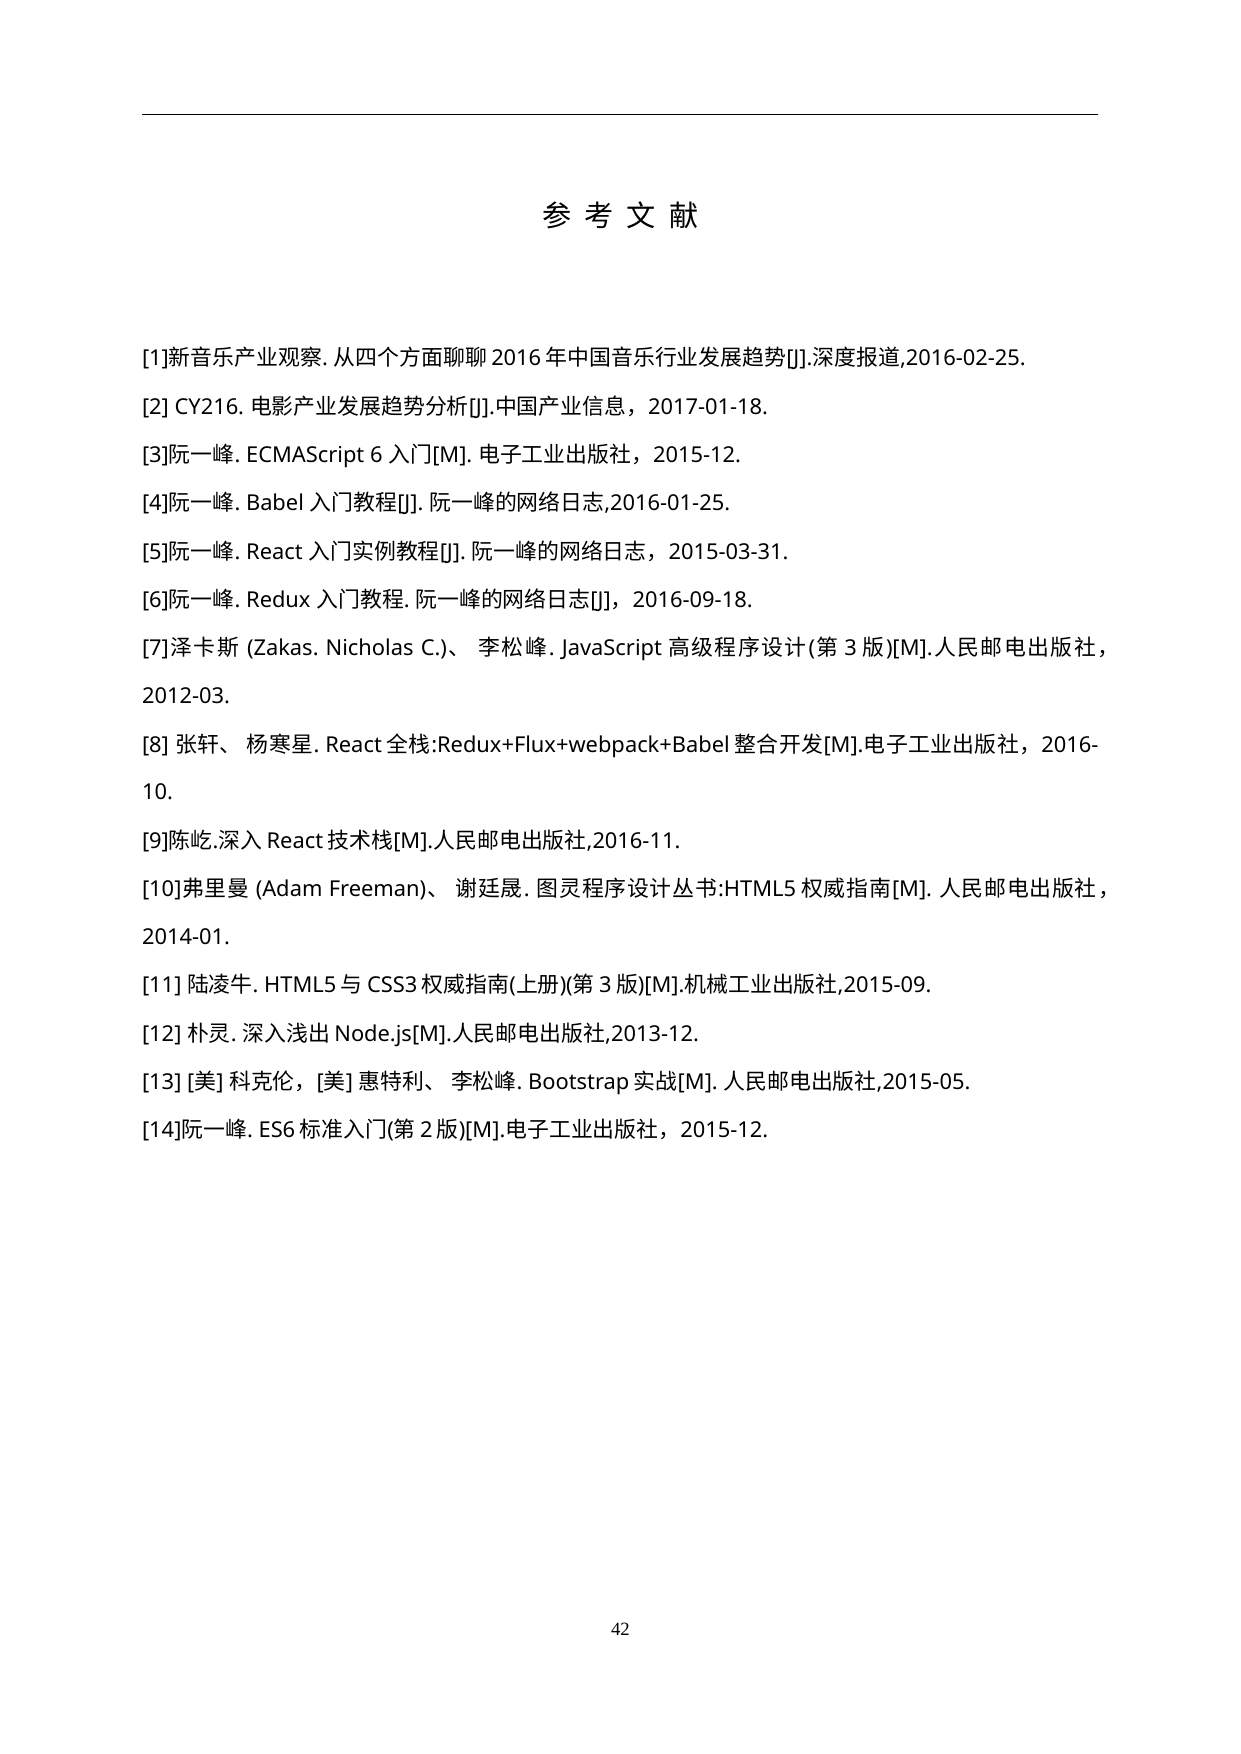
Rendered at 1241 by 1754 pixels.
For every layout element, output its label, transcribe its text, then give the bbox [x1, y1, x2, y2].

text [4]阮一峰. Babel 入门教程[J]. 阮一峰的网络日志,2016-01-25. [142, 485, 1098, 518]
text [10]弗里曼 (Adam Freeman)、 谢廷晟. 图灵程序设计丛书:HTML5权威指南[M]. 人民邮电出版社，2014-01. [142, 871, 1098, 952]
text [5]阮一峰. React 入门实例教程[J]. 阮一峰的网络日志，2015-03-31. [142, 533, 1098, 566]
text [3]阮一峰. ECMAScript 6 入门[M]. 电子工业出版社，2015-12. [142, 437, 1098, 469]
text [9]陈屹.深入React技术栈[M].人民邮电出版社,2016-11. [142, 822, 1098, 855]
text [12] 朴灵. 深入浅出Node.js[M].人民邮电出版社,2013-12. [142, 1015, 1098, 1048]
text [2] CY216. 电影产业发展趋势分析[J].中国产业信息，2017-01-18. [142, 388, 1098, 421]
text [1]新音乐产业观察. 从四个方面聊聊2016年中国音乐行业发展趋势[J].深度报道,2016-02-25. [142, 340, 1098, 373]
text [11] 陆凌牛. HTML5与CSS3权威指南(上册)(第3版)[M].机械工业出版社,2015-09. [142, 967, 1098, 999]
subtitle 参 考 文 献 [142, 181, 1098, 246]
text [7]泽卡斯 (Zakas. Nicholas C.)、 李松峰. JavaScript高级程序设计(第3版)[M].人民邮电出版社，2012-03. [142, 630, 1098, 711]
text [6]阮一峰. Redux 入门教程. 阮一峰的网络日志[J]，2016-09-18. [142, 582, 1098, 614]
text [8] 张轩、 杨寒星. React全栈:Redux+Flux+webpack+Babel整合开发[M].电子工业出版社，2016-10. [142, 726, 1098, 807]
text [14]阮一峰. ES6标准入门(第2版)[M].电子工业出版社，2015-12. [142, 1112, 1098, 1144]
text [13] [美] 科克伦，[美] 惠特利、 李松峰. Bootstrap实战[M]. 人民邮电出版社,2015-05. [142, 1063, 1098, 1096]
